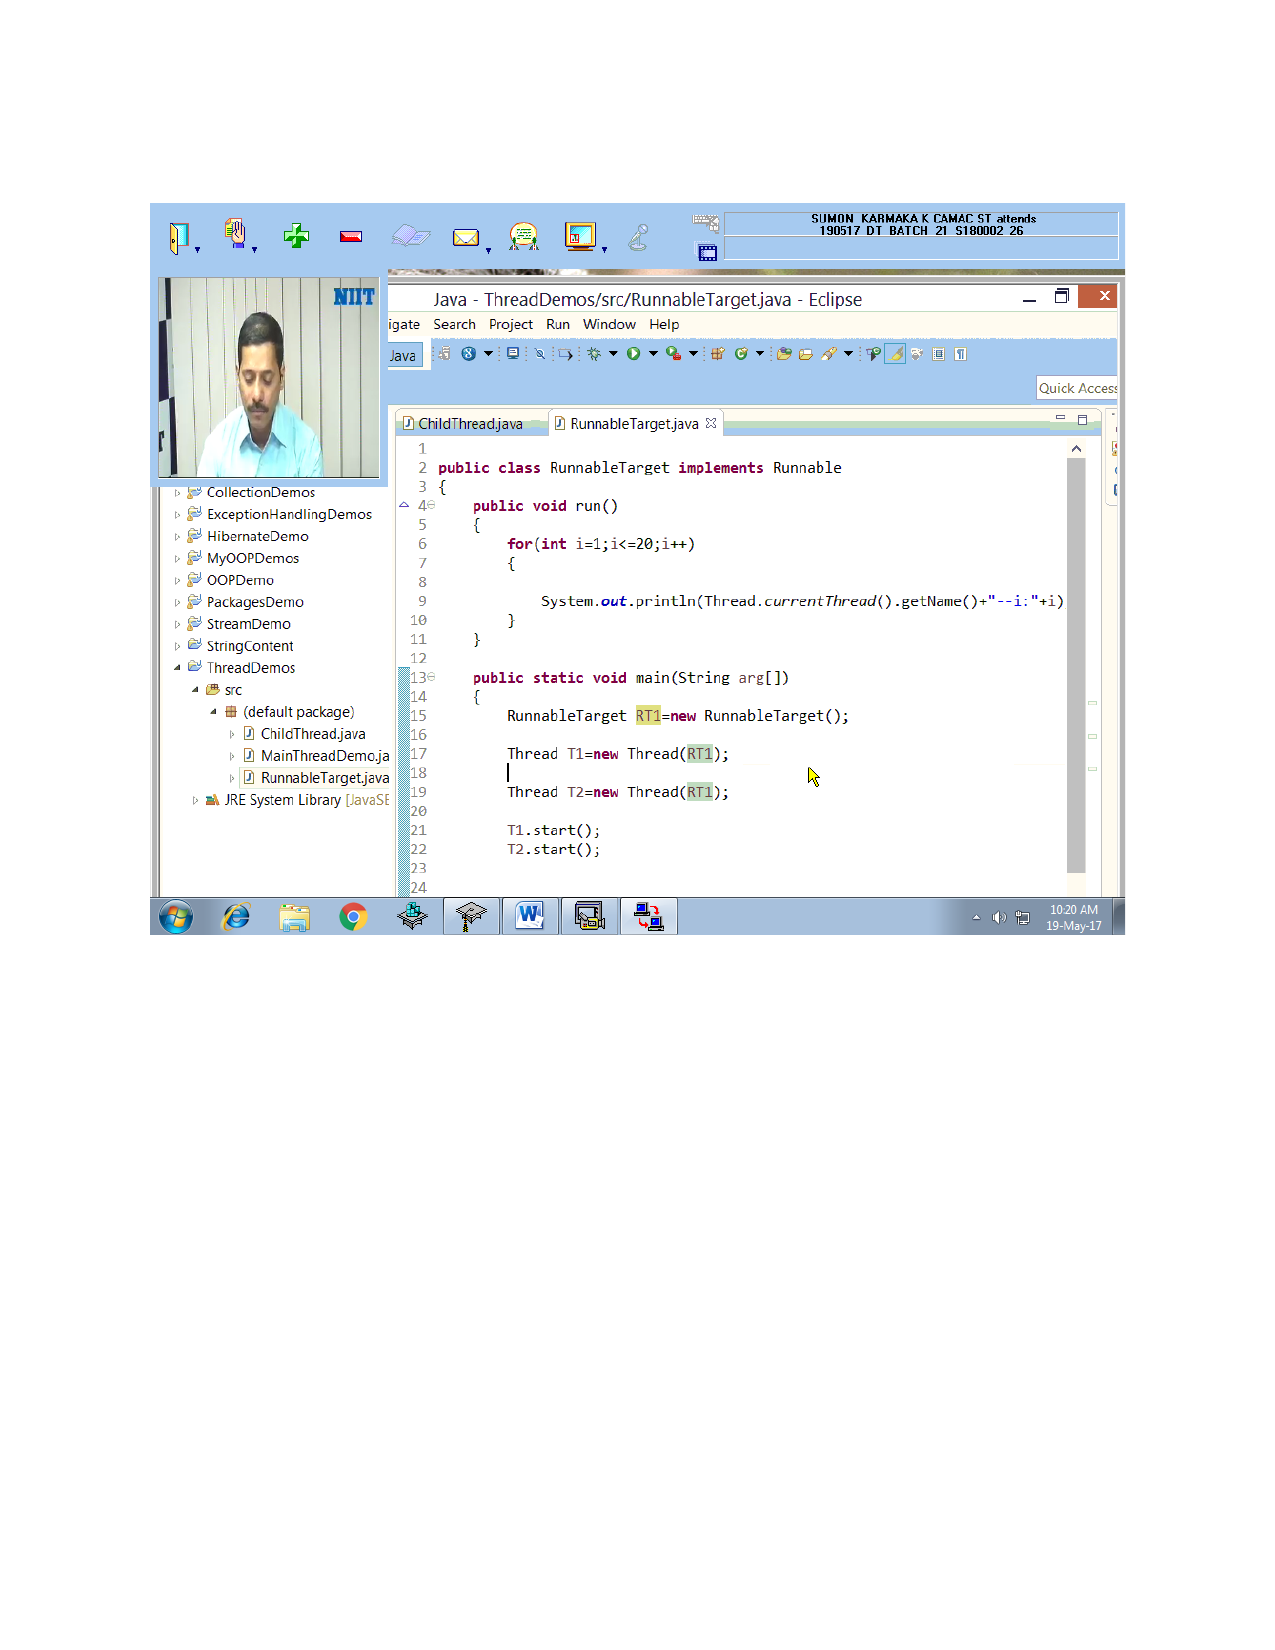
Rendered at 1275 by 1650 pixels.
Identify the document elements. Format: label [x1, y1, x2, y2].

picture [150, 203, 1125, 935]
